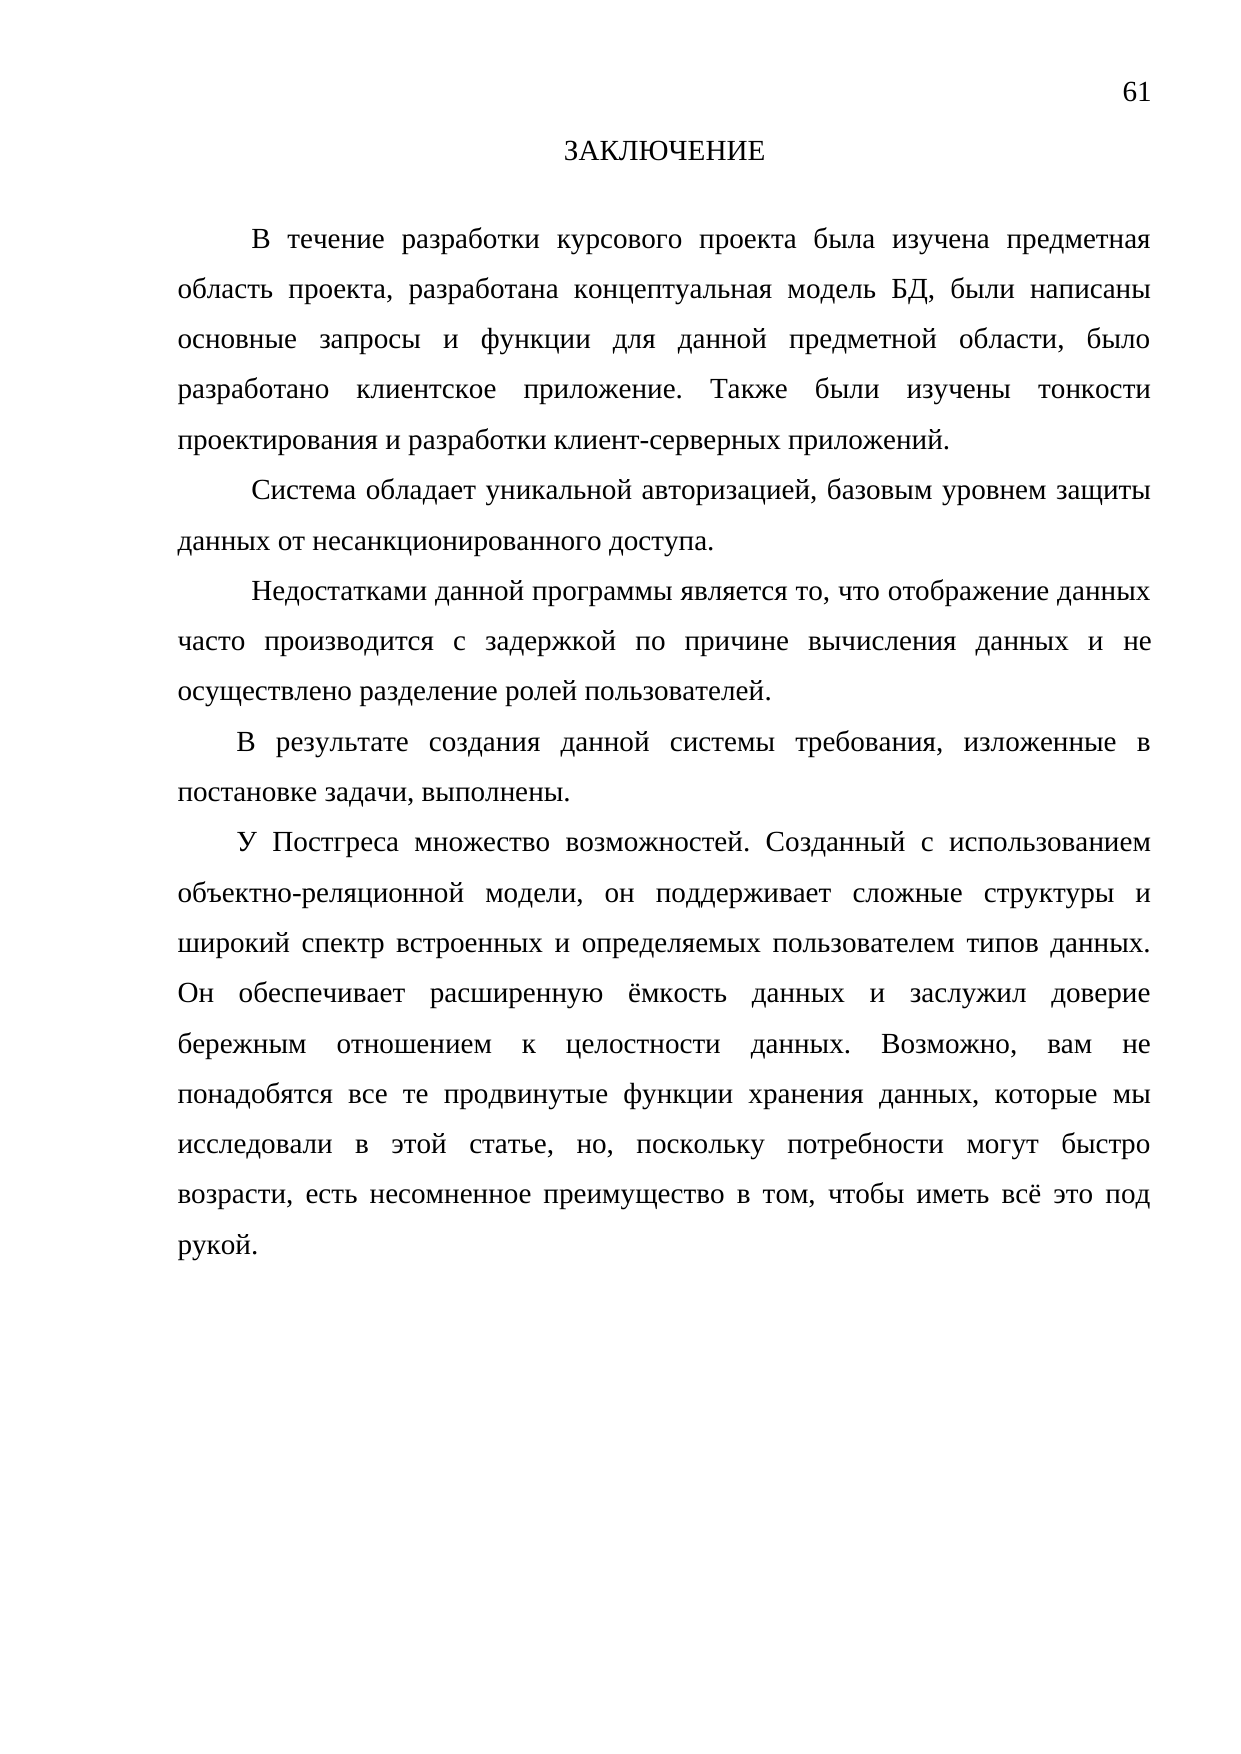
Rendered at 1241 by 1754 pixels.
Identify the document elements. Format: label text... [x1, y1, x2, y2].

text У Постгреса множество возможностей. Созданный с использованием объектно-реляционной модели, он поддерживает сложные структуры и широкий спектр встроенных и определяемых пользователем типов данных. Он обеспечивает расширенную ёмкость данных и заслужил доверие бережным отношением к целостности данных. Возможно, вам не понадобятся все те продвинутые функции хранения данных, которые мы исследовали в этой статье, но, поскольку потребности могут быстро возрасти, есть несомненное преимущество в том, чтобы иметь всё это под рукой. [177, 824, 1152, 1261]
text Система обладает уникальной авторизацией, базовым уровнем защиты данных от несанкционированного доступа. [177, 472, 1152, 556]
text ЗАКЛЮЧЕНИЕ [177, 133, 1152, 166]
text В результате создания данной системы требования, изложенные в постановке задачи, выполнены. [177, 724, 1152, 808]
text В течение разработки курсового проекта была изучена предметная область проекта, разработана концептуальная модель БД, были написаны основные запросы и функции для данной предметной области, было разработано клиентское приложение. Также были изучены тонкости проектирования и разработки клиент-серверных приложений. [177, 221, 1152, 456]
text Недостатками данной программы является то, что отображение данных часто производится с задержкой по причине вычисления данных и не осуществлено разделение ролей пользователей. [177, 573, 1152, 707]
